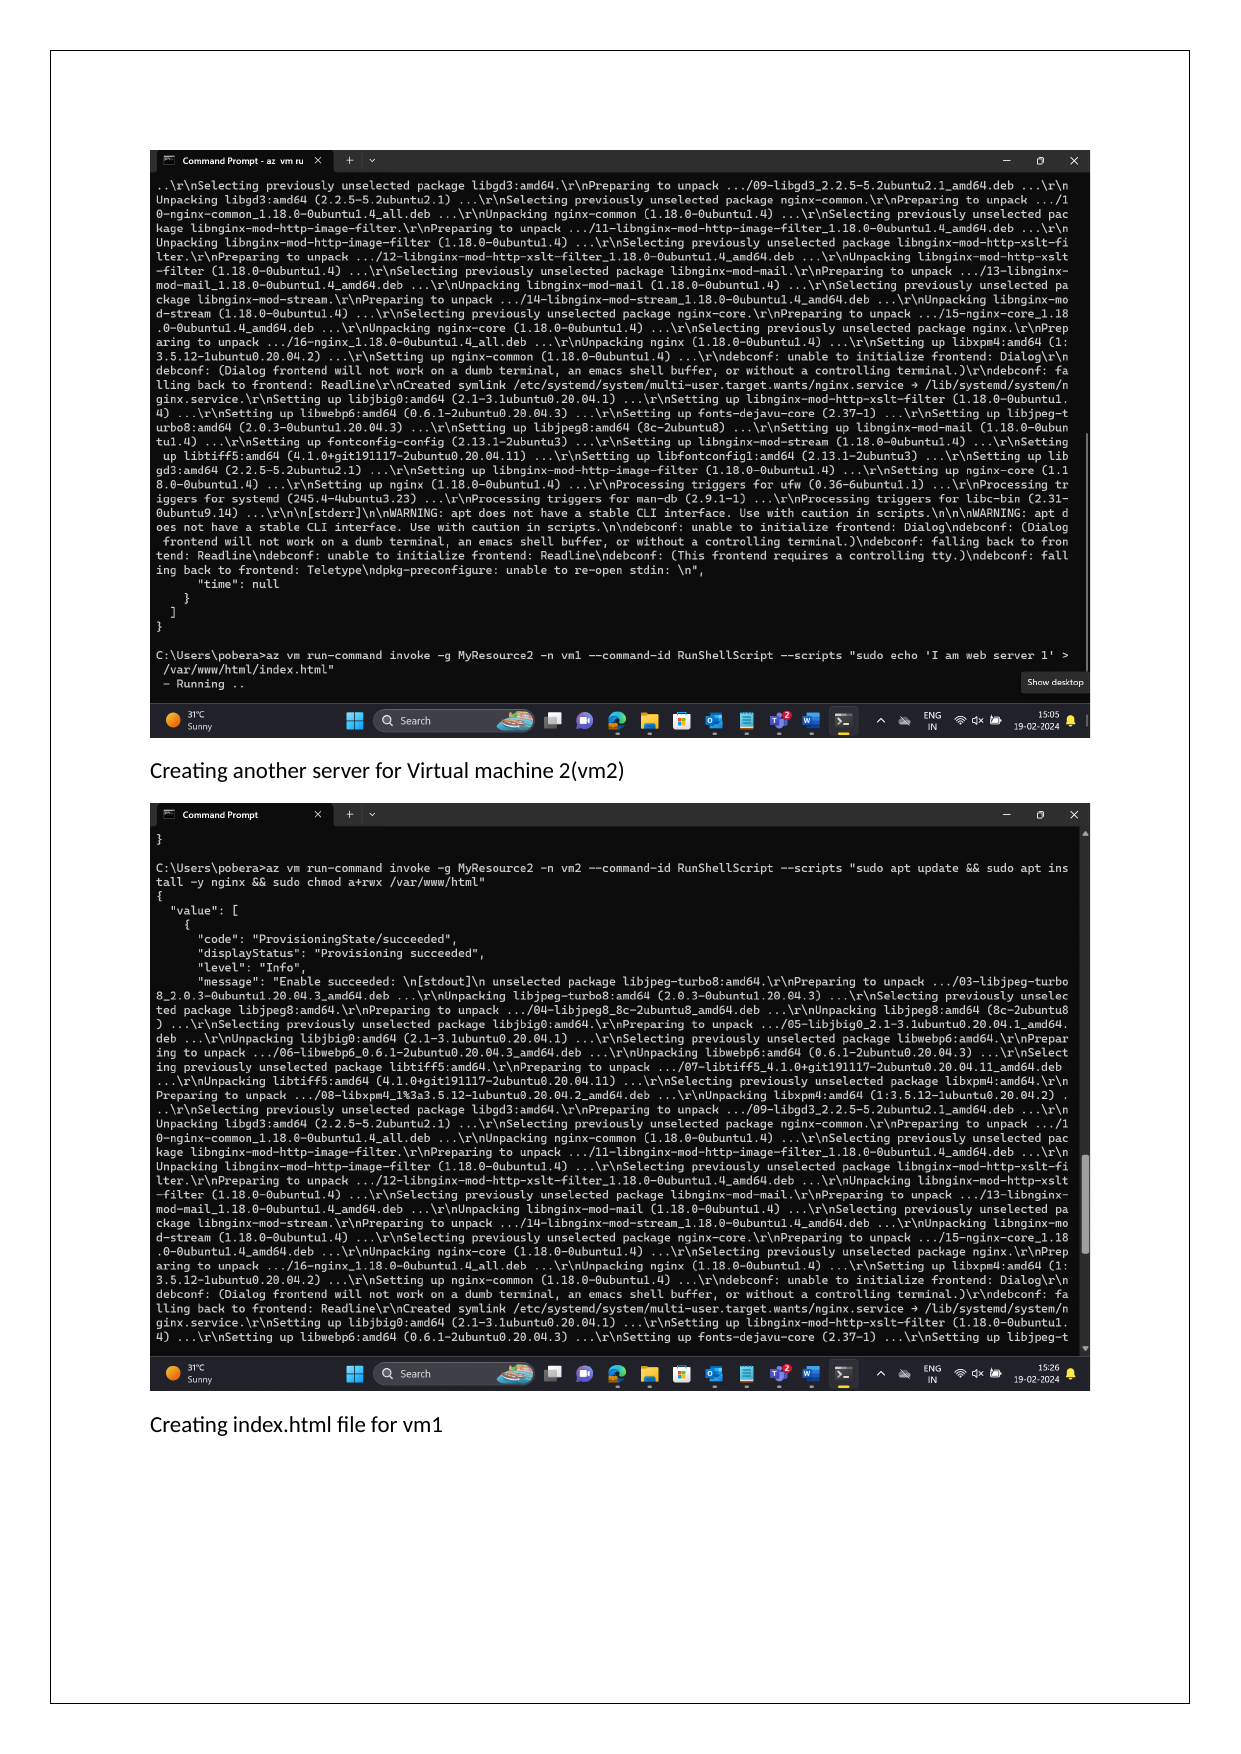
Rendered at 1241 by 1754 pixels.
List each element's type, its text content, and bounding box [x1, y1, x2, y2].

text Creating another server for Virtual machine 2(vm2) [150, 756, 1090, 784]
text Creating index.html file for vm1 [150, 1410, 1090, 1438]
picture [150, 150, 1091, 738]
picture [150, 803, 1091, 1391]
